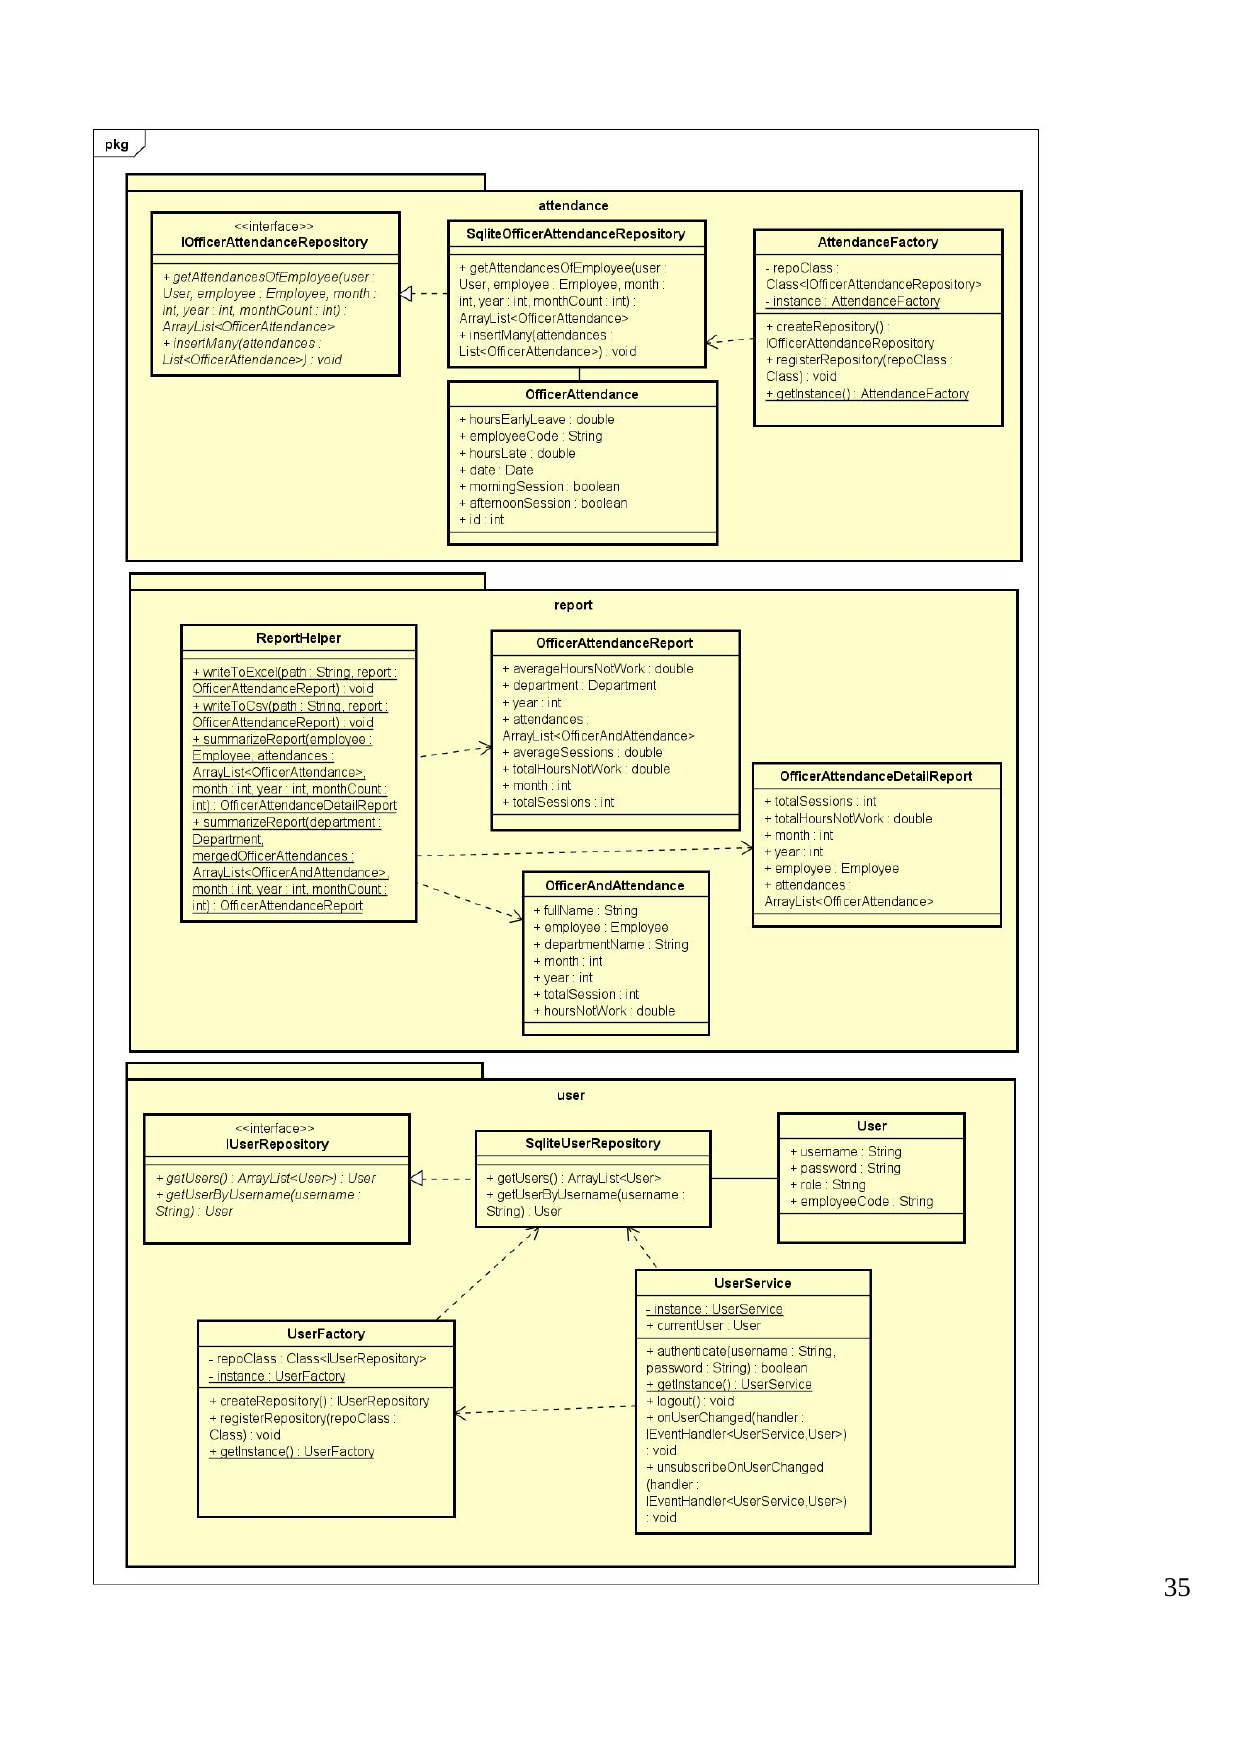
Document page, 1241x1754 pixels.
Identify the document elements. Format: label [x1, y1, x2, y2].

picture [82, 118, 1048, 1594]
